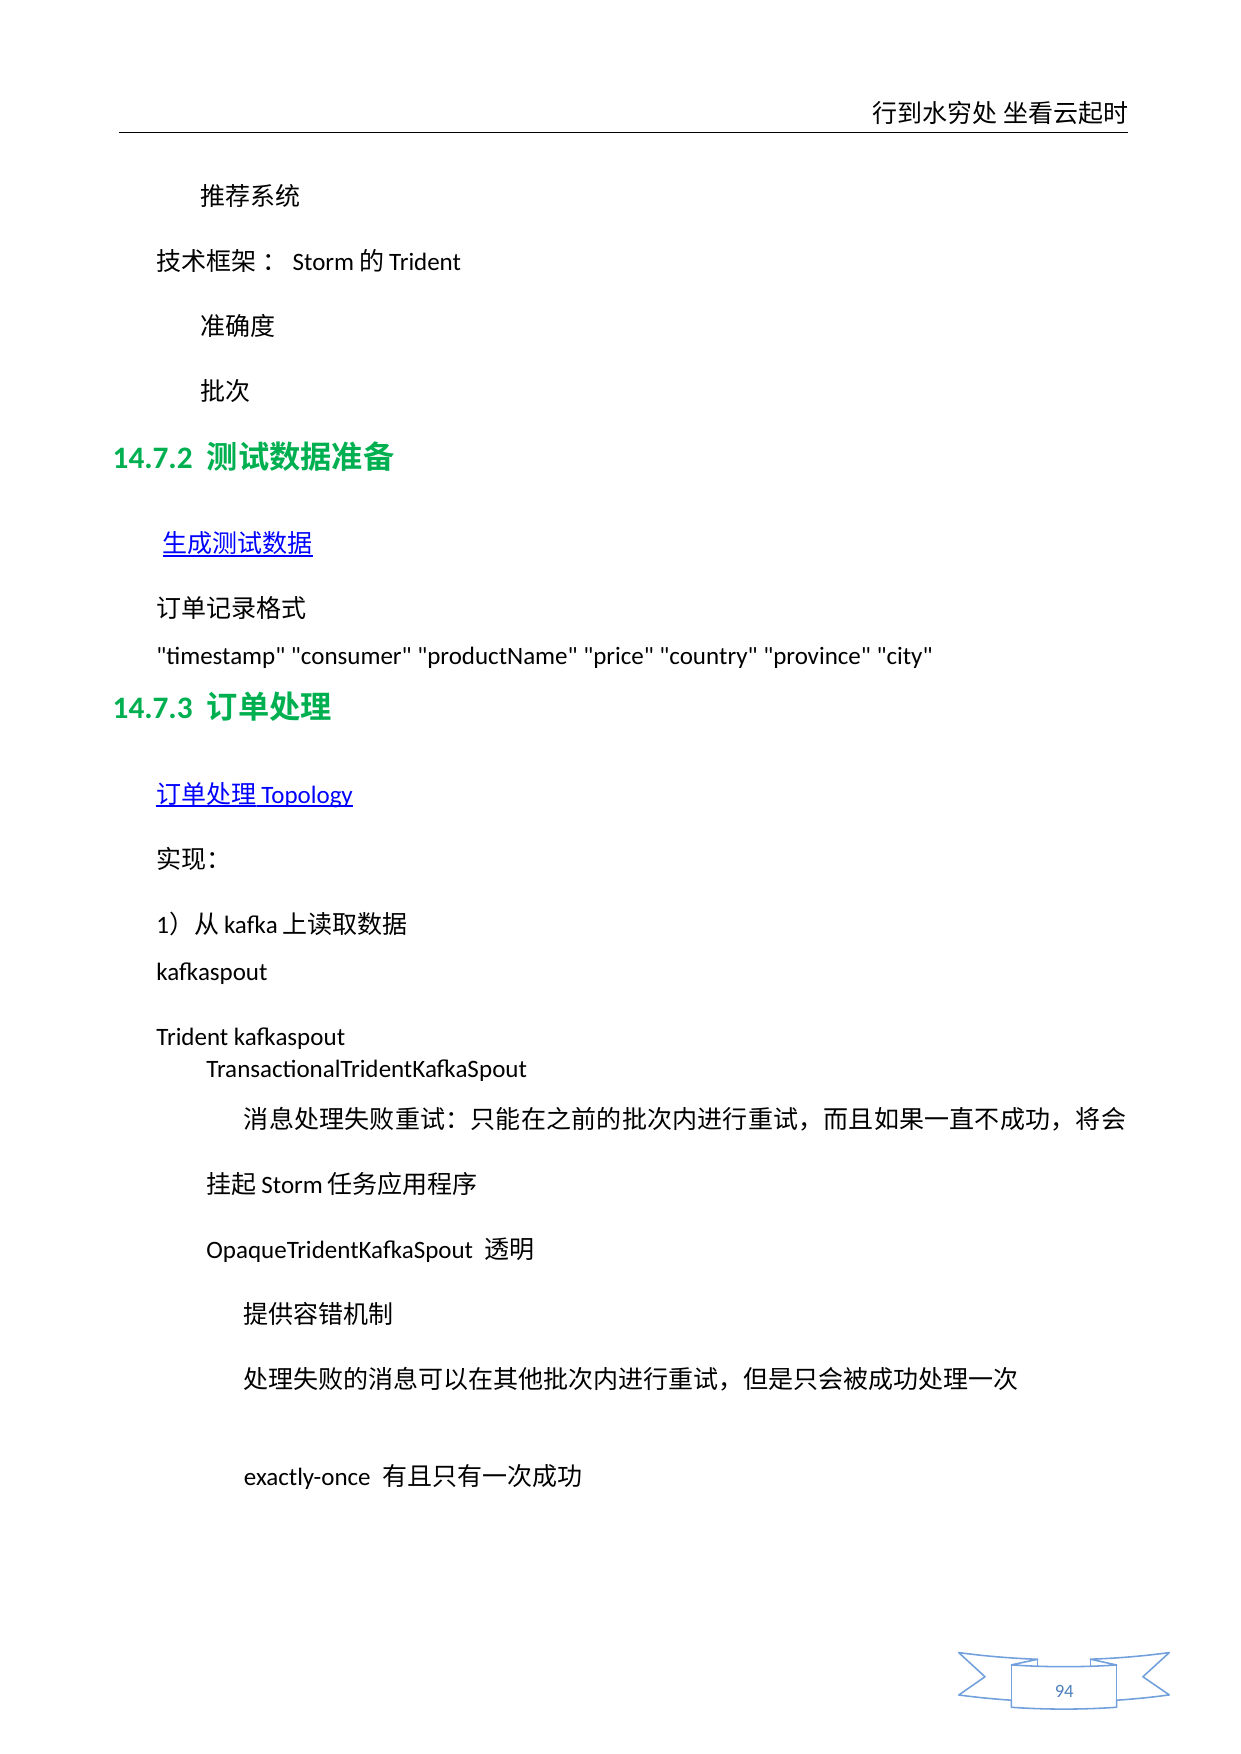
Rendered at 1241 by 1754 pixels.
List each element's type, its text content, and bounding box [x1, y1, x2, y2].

text exactly-once 有且只有一次成功 [156, 1442, 1128, 1507]
text Trident kafkaspout [156, 1020, 1128, 1052]
text 准确度 [156, 292, 1128, 357]
text "timestamp" "consumer" "productName" "price" "country" "province" "city" [119, 639, 1128, 672]
text 推荐系统 [156, 162, 1128, 227]
text 提供容错机制 [156, 1280, 1128, 1345]
subtitle 订单处理 [112, 672, 1128, 737]
text OpaqueTridentKafkaSpout 透明 [156, 1215, 1128, 1280]
text 订单记录格式 [119, 574, 1128, 639]
text 订单处理Topology [156, 760, 1128, 825]
text 实现： [156, 825, 1128, 890]
text 1）从kafka上读取数据 [156, 890, 1128, 955]
text 技术框架 ： Storm的Trident [156, 227, 1128, 292]
text 批次 [156, 357, 1128, 422]
text TransactionalTridentKafkaSpout [156, 1052, 1128, 1085]
text kafkaspout [156, 955, 1128, 987]
text 处理失败的消息可以在其他批次内进行重试，但是只会被成功处理一次 [156, 1345, 1128, 1410]
text 消息处理失败重试：只能在之前的批次内进行重试，而且如果一直不成功，将会挂起Storm任务应用程序 [156, 1085, 1128, 1215]
subtitle 测试数据准备 [112, 422, 1128, 487]
text 生成测试数据 [162, 509, 1128, 574]
